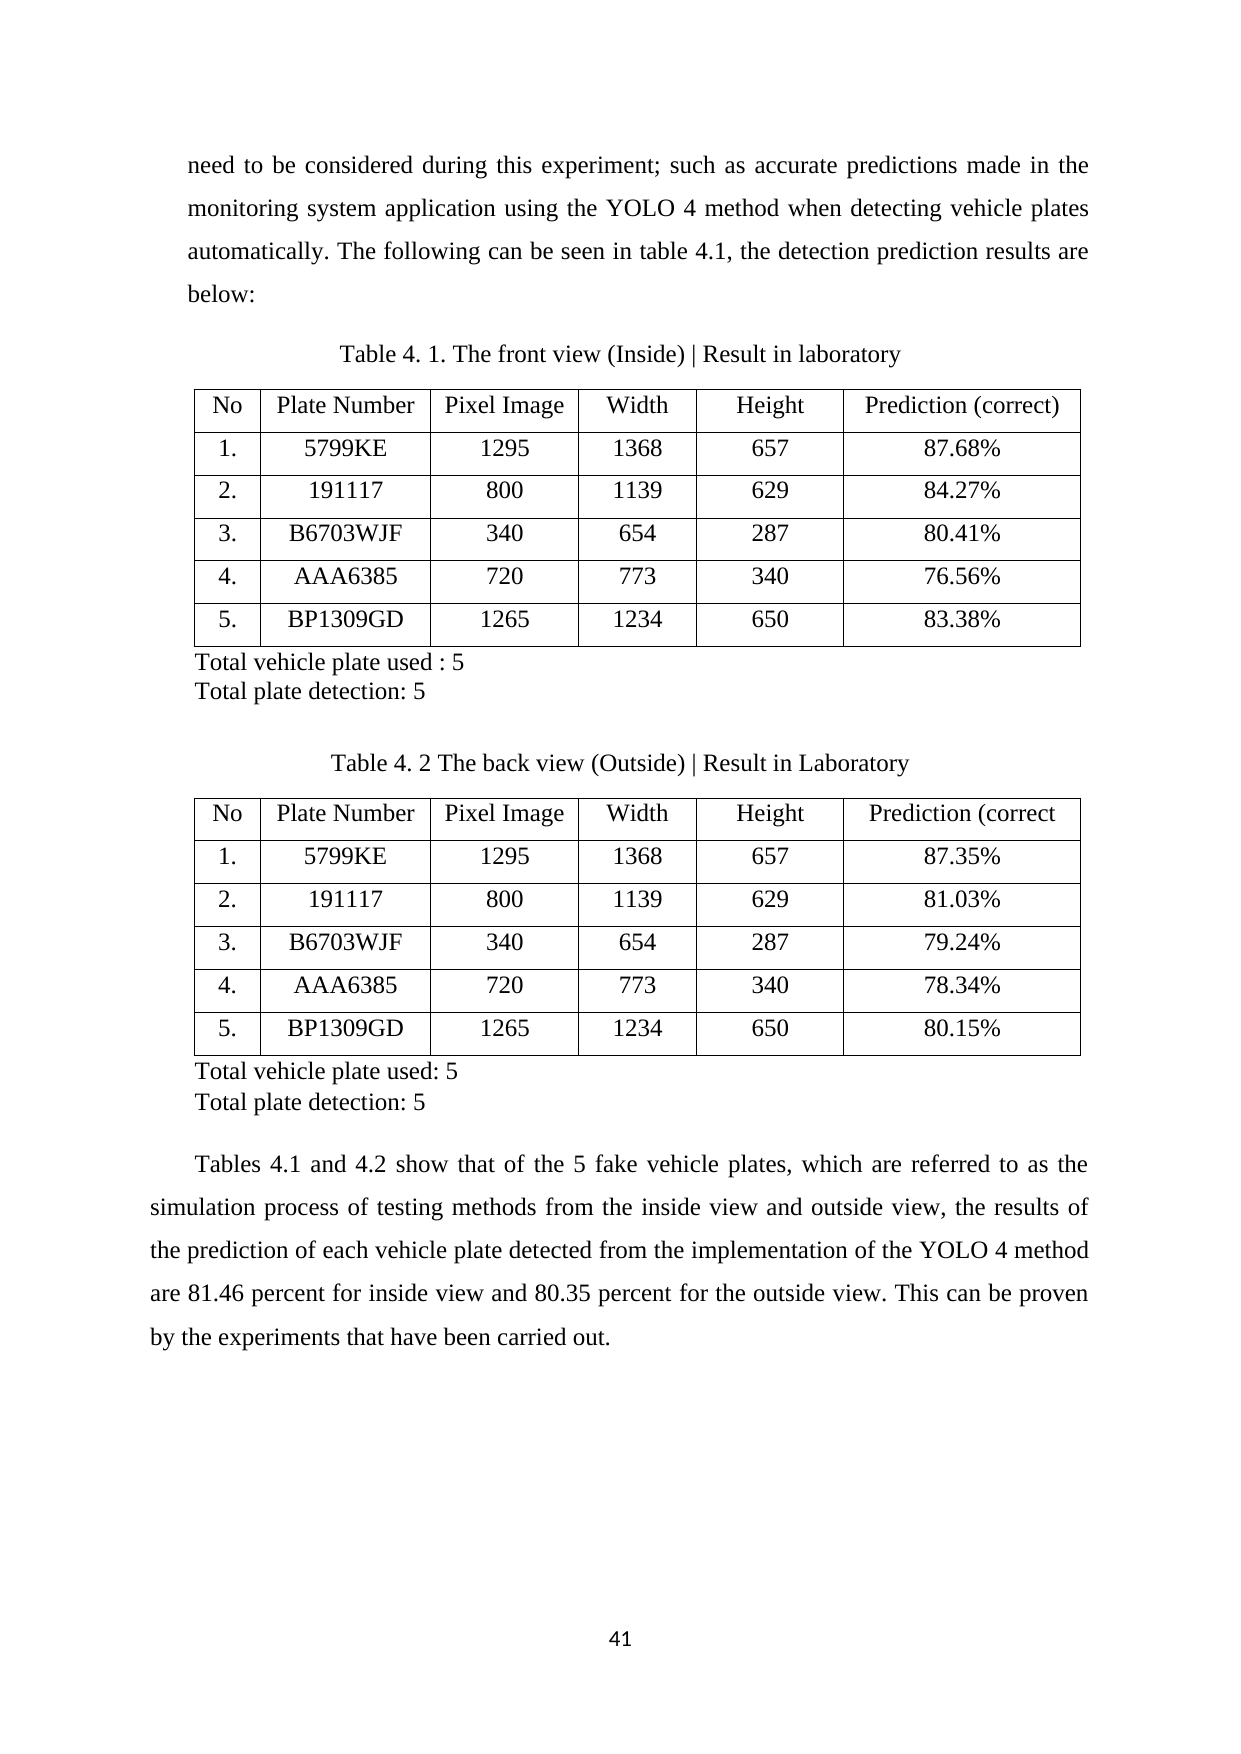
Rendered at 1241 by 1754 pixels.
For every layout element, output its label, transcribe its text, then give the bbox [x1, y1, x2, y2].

text Total vehicle plate used: 5 [150, 1056, 1090, 1085]
table_cell 5799KE [261, 841, 430, 883]
text Tables 4.1 and 4.2 show that of the 5 fake vehicle plates, which are referred to as the simulation process of testing methods from the inside view and outside view, the results of the prediction of each vehicle plate detected from the implementation of the YOLO 4 method are 81.46 percent for inside view and 80.35 percent for the outside view. This can be proven by the experiments that have been carried out. [150, 1149, 1090, 1350]
table_cell 4. [195, 970, 260, 1012]
table_cell 81.03% [844, 884, 1080, 926]
table_cell 340 [431, 927, 578, 969]
table_cell 80.41% [844, 519, 1080, 560]
text Table 4. 1. The front view (Inside) | Result in laboratory [150, 339, 1090, 368]
table_cell 340 [697, 561, 843, 603]
table_cell BP1309GD [261, 604, 430, 646]
table_cell B6703WJF [261, 927, 430, 969]
table_cell 5. [195, 604, 260, 646]
table_cell 1234 [579, 604, 696, 646]
table_cell 657 [697, 841, 843, 883]
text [187, 150, 1090, 308]
table_cell 83.38% [844, 604, 1080, 646]
table_header Plate Number [261, 390, 430, 432]
table_cell 84.27% [844, 476, 1080, 517]
table_cell 720 [431, 970, 578, 1012]
text Total plate detection: 5 [150, 1087, 1090, 1116]
table_cell 800 [431, 476, 578, 517]
table_cell 773 [579, 561, 696, 603]
table_cell 4. [195, 561, 260, 603]
table_cell 657 [697, 433, 843, 474]
table_cell 650 [697, 1013, 843, 1055]
table_cell 800 [431, 884, 578, 926]
table_header Pixel Image [431, 799, 578, 840]
table_cell 340 [697, 970, 843, 1012]
table_cell 1368 [579, 841, 696, 883]
table_cell 3. [195, 519, 260, 560]
table_cell 87.35% [844, 841, 1080, 883]
table_cell 1295 [431, 841, 578, 883]
table_cell 287 [697, 927, 843, 969]
table_cell BP1309GD [261, 1013, 430, 1055]
table_cell 1265 [431, 604, 578, 646]
table_cell 79.24% [844, 927, 1080, 969]
table_cell 1139 [579, 884, 696, 926]
table_cell 191117 [261, 476, 430, 517]
table_cell 1. [195, 841, 260, 883]
table_cell 340 [431, 519, 578, 560]
table_cell 3. [195, 927, 260, 969]
table_cell 78.34% [844, 970, 1080, 1012]
table_cell AAA6385 [261, 970, 430, 1012]
table_cell 654 [579, 927, 696, 969]
table_cell 773 [579, 970, 696, 1012]
text Total vehicle plate used : 5 [150, 647, 1090, 676]
table_header Width [579, 390, 696, 432]
table_cell 76.56% [844, 561, 1080, 603]
table_header Prediction (correct [844, 799, 1080, 840]
table_cell 1. [195, 433, 260, 474]
table_cell 650 [697, 604, 843, 646]
table_cell 87.68% [844, 433, 1080, 474]
table_header No [195, 390, 260, 432]
table_cell 1139 [579, 476, 696, 517]
table_cell 1265 [431, 1013, 578, 1055]
table_header Height [697, 390, 843, 432]
table_cell 1368 [579, 433, 696, 474]
table_header Height [697, 799, 843, 840]
table_cell 720 [431, 561, 578, 603]
table_cell 2. [195, 884, 260, 926]
table_cell B6703WJF [261, 519, 430, 560]
table_header Plate Number [261, 799, 430, 840]
text Table 4. 2 The back view (Outside) | Result in Laboratory [150, 748, 1090, 777]
table_cell 1234 [579, 1013, 696, 1055]
table_cell 629 [697, 476, 843, 517]
table_header No [195, 799, 260, 840]
text Total plate detection: 5 [150, 676, 1090, 705]
table_cell 1295 [431, 433, 578, 474]
table_cell 2. [195, 476, 260, 517]
table_cell 80.15% [844, 1013, 1080, 1055]
table_header Prediction (correct) [844, 390, 1080, 432]
table_cell 629 [697, 884, 843, 926]
table_cell 191117 [261, 884, 430, 926]
table_cell AAA6385 [261, 561, 430, 603]
table_cell 5799KE [261, 433, 430, 474]
table_cell 287 [697, 519, 843, 560]
table_cell 654 [579, 519, 696, 560]
table_header Width [579, 799, 696, 840]
table_header Pixel Image [431, 390, 578, 432]
table_cell 5. [195, 1013, 260, 1055]
